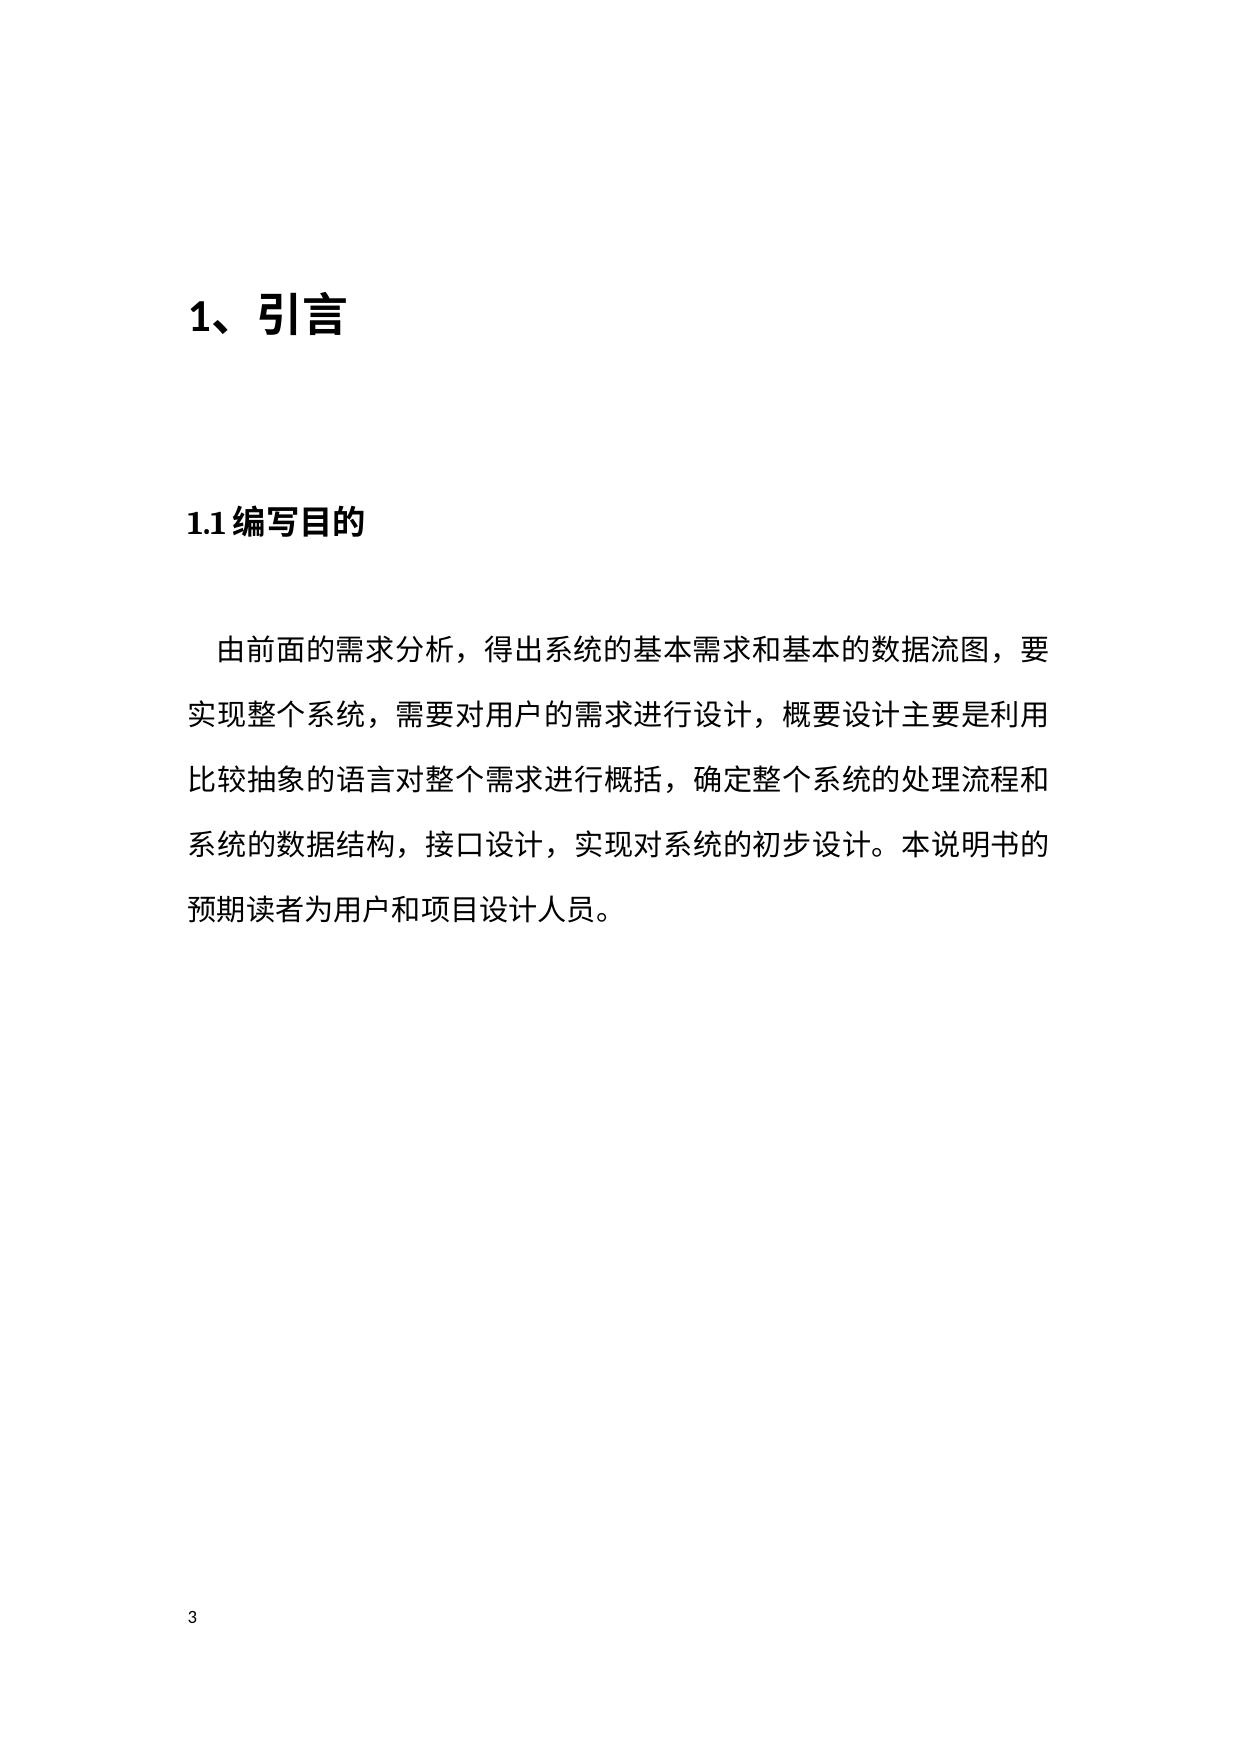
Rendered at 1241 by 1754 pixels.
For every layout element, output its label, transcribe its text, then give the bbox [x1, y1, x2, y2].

subtitle 1.1编写目的 [187, 488, 1053, 553]
subtitle 1、引言 [187, 262, 1053, 360]
text 由前面的需求分析，得出系统的基本需求和基本的数据流图，要实现整个系统，需要对用户的需求进行设计，概要设计主要是利用比较抽象的语言对整个需求进行概括，确定整个系统的处理流程和系统的数据结构，接口设计，实现对系统的初步设计。本说明书的预期读者为用户和项目设计人员。 [187, 615, 1053, 940]
